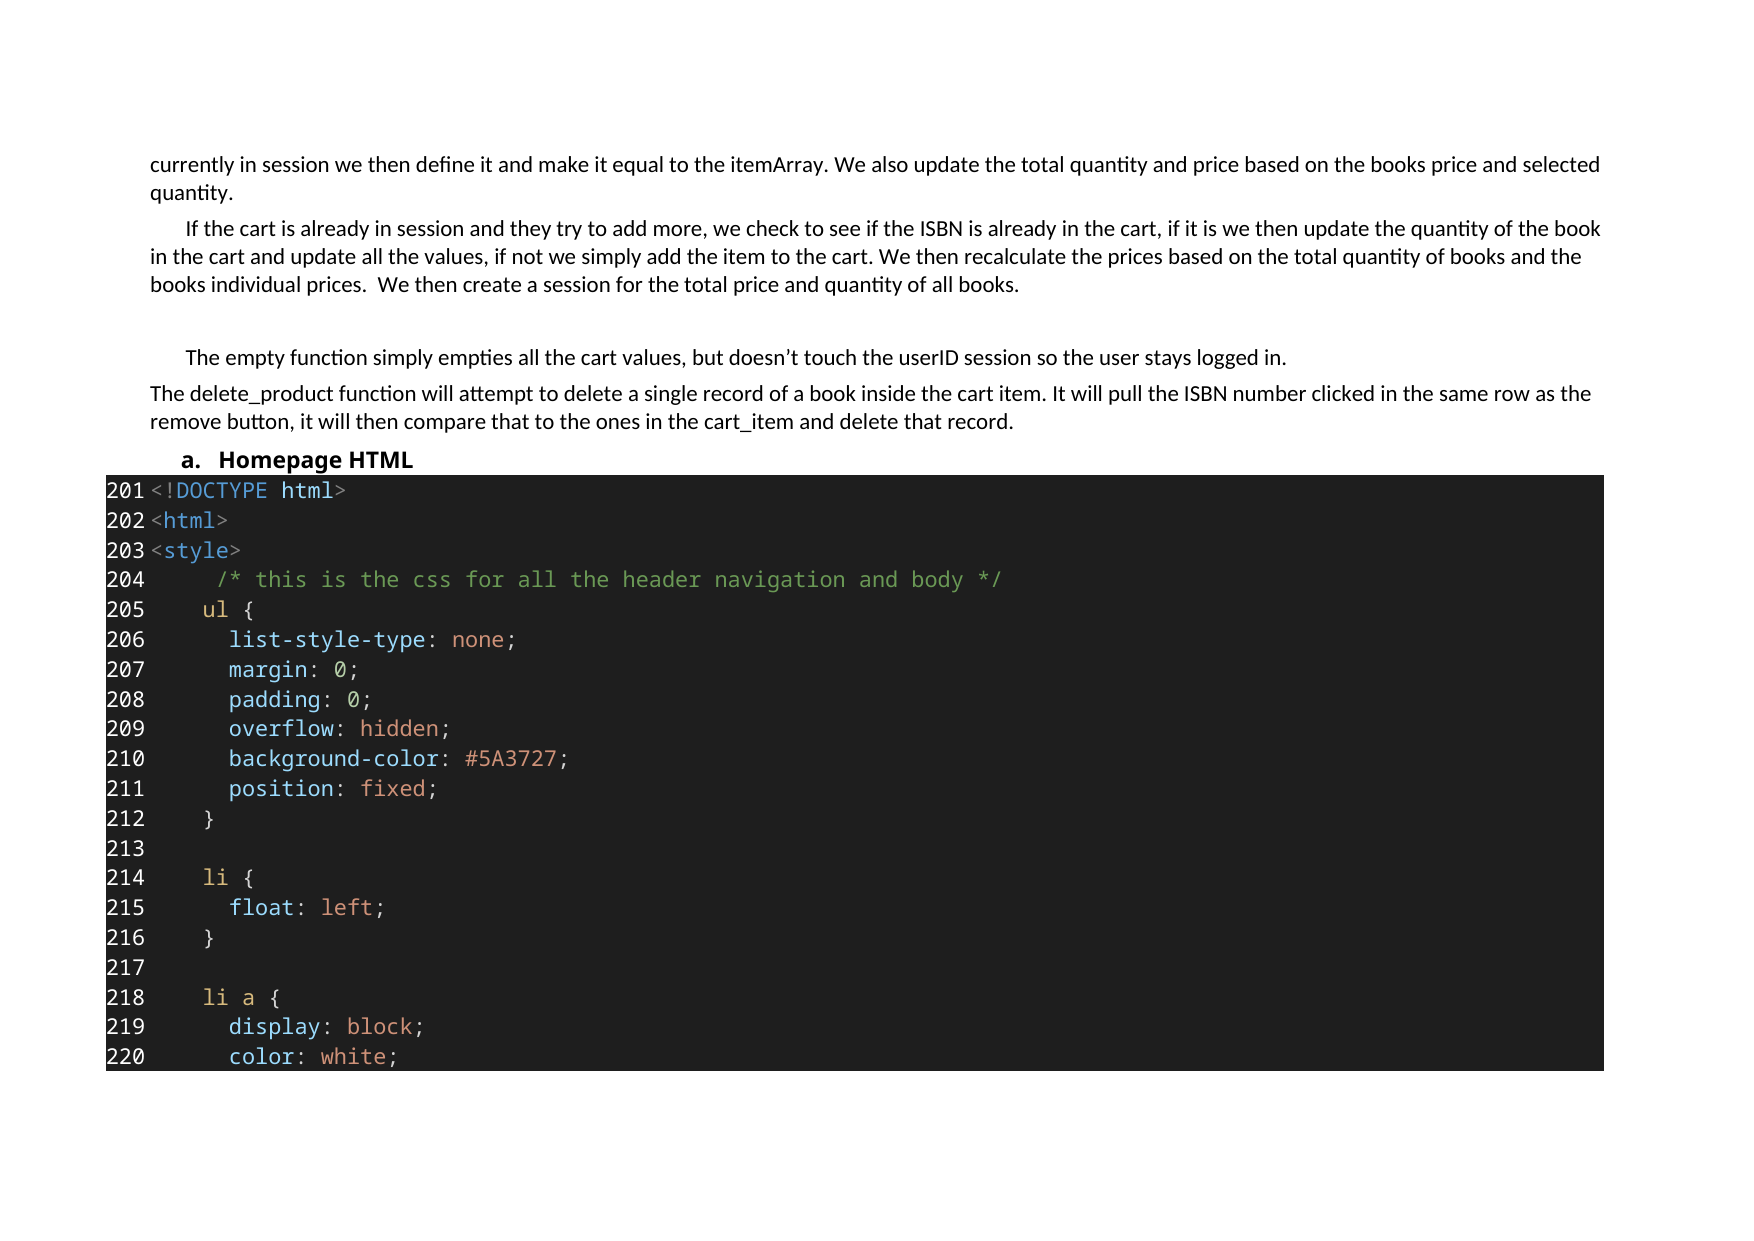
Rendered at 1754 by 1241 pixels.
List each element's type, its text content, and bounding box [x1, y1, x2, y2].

list li { [106, 862, 1604, 892]
list } [106, 803, 1604, 833]
list padding: 0; [106, 684, 1604, 713]
list <html> [106, 505, 1604, 535]
list ul { [106, 594, 1604, 624]
list display: block; [106, 1011, 1604, 1041]
list <style> [106, 535, 1604, 564]
list li a { [106, 982, 1604, 1011]
list position: fixed; [106, 773, 1604, 803]
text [150, 150, 1604, 206]
text The delete_product function will attempt to delete a single record of a book inside the cart item. It will pull the ISBN number clicked in the same row as the remove button, it will then compare that to the ones in the cart_item and delete that record. [150, 379, 1604, 436]
list Homepage HTML [181, 444, 1604, 475]
list list-style-type: none; [106, 624, 1604, 654]
list <!DOCTYPE html> [106, 475, 1604, 505]
list margin: 0; [106, 654, 1604, 684]
list overflow: hidden; [106, 713, 1604, 743]
text If the cart is already in session and they try to add more, we check to see if the ISBN is already in the cart, if it is we then update the quantity of the book in the cart and update all the values, if not we simply add the item to the cart. We then recalculate the prices based on the total quantity of books and the books individual prices. We then create a session for the total price and quantity of all books. [150, 214, 1604, 298]
list background-color: #5A3727; [106, 743, 1604, 773]
list /* this is the css for all the header navigation and body */ [106, 564, 1604, 594]
list } [106, 922, 1604, 952]
text The empty function simply empties all the cart values, but doesn’t touch the userID session so the user stays logged in. [150, 343, 1604, 371]
list color: white; [106, 1041, 1604, 1071]
list float: left; [106, 892, 1604, 922]
